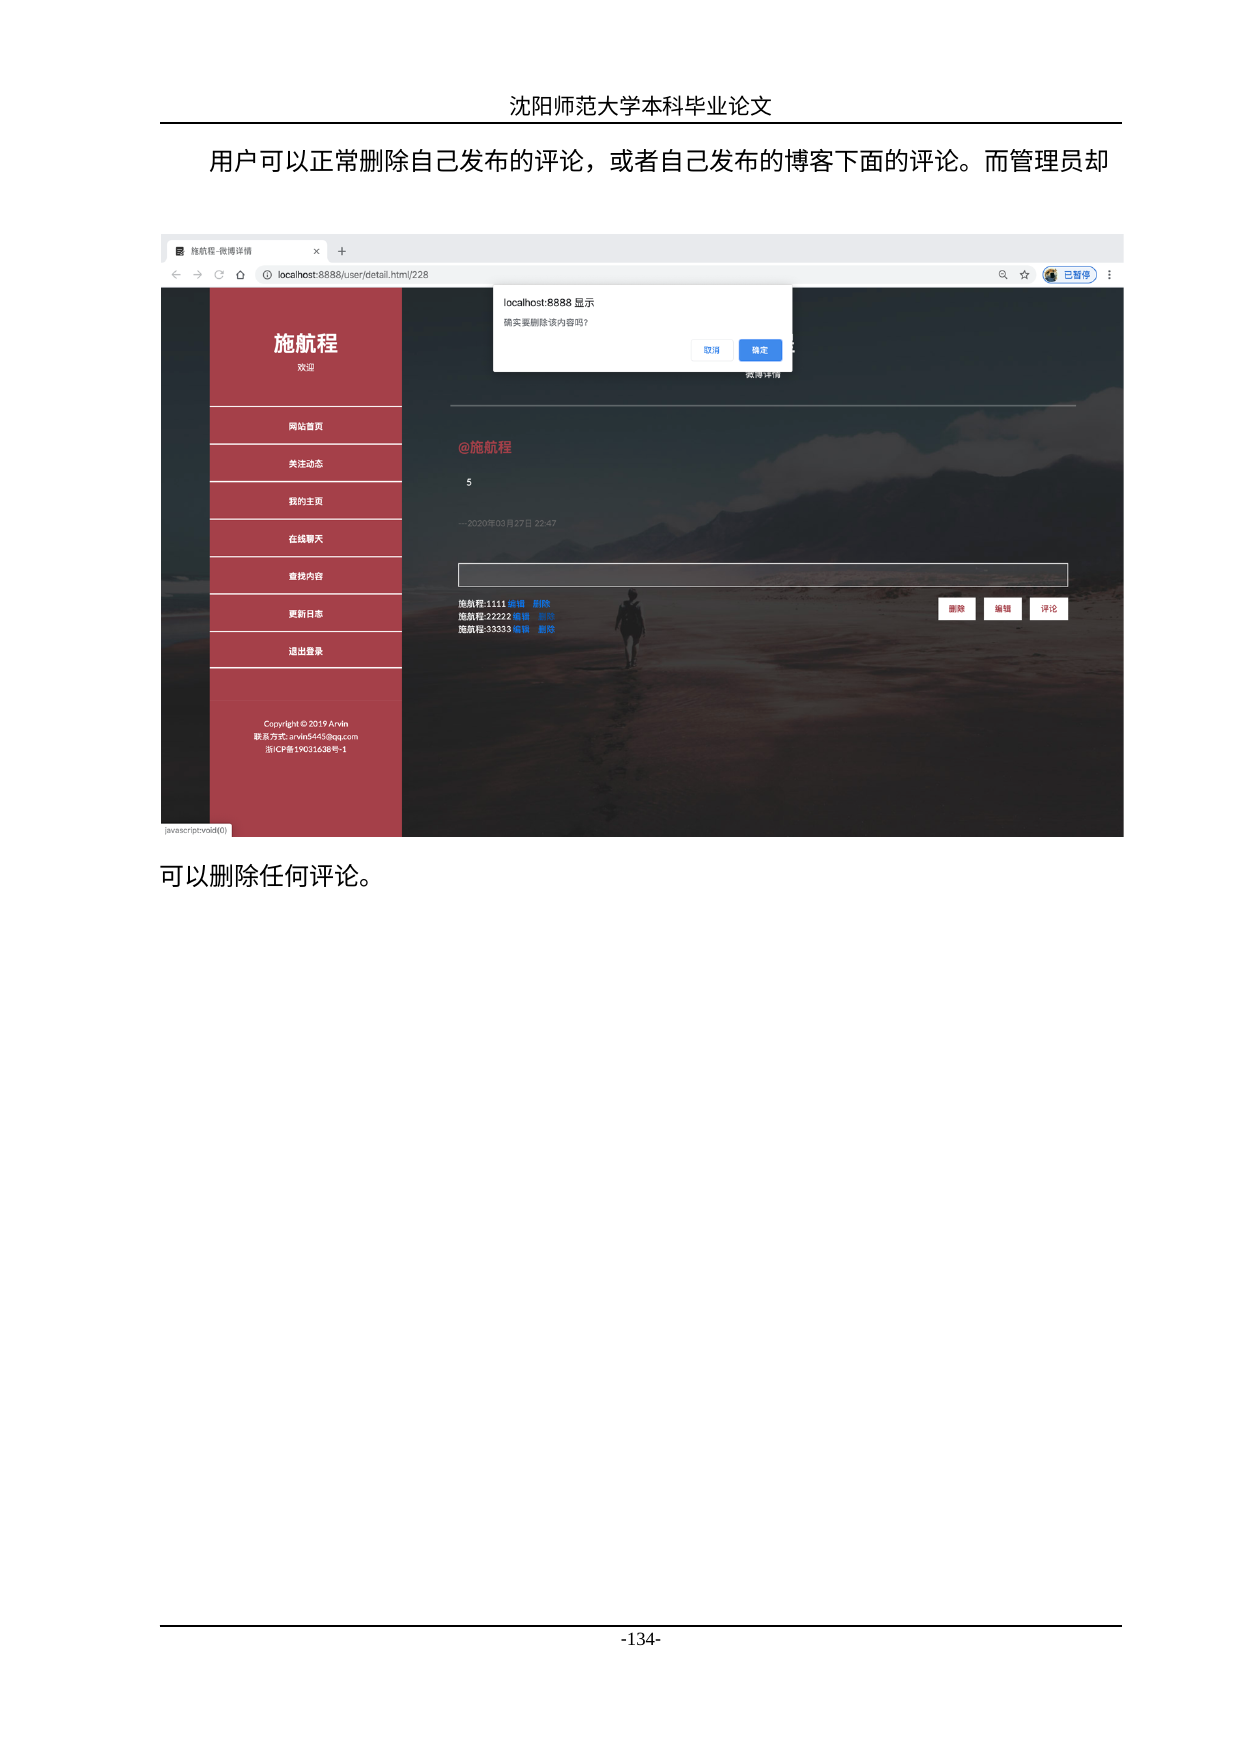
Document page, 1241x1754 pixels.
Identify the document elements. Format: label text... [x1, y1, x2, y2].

picture [161, 234, 1124, 837]
